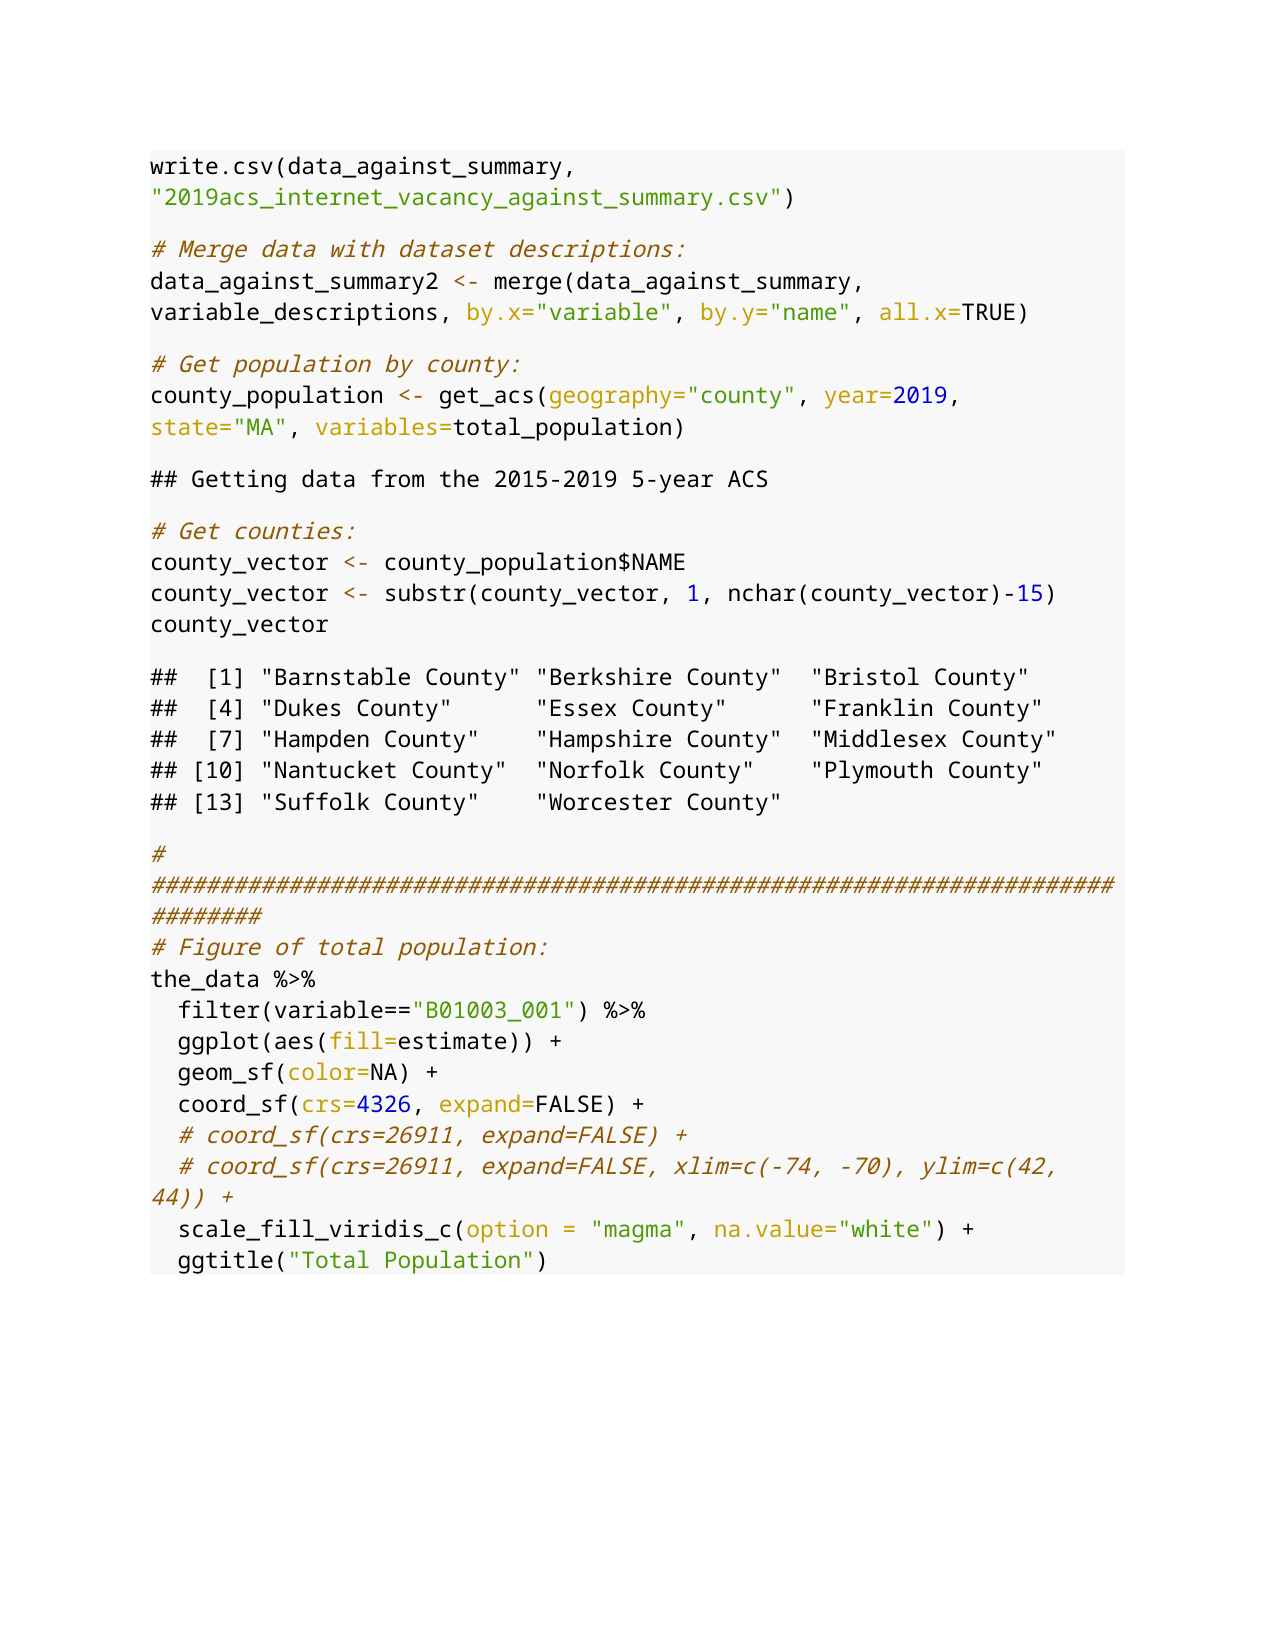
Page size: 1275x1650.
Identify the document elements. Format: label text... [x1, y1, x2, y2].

text ## [1] "Barnstable County" "Berkshire County" "Bristol County" ## [4] "Dukes County" "Essex County" "Franklin County" ## [7] "Hampden County" "Hampshire County" "Middlesex County" ## [10] "Nantucket County" "Norfolk County" "Plymouth County" ## [13] "Suffolk County" "Worcester County" [150, 660, 1125, 817]
text ## Getting data from the 2015-2019 5-year ACS [150, 462, 1125, 494]
text # Merge data with dataset descriptions: data_against_summary2 <- merge(data_against_summary, variable_descriptions, by.x="variable", by.y="name", all.x=TRUE) [150, 233, 1125, 327]
text # Get counties: county_vector <- county_population$NAME county_vector <- substr(county_vector, 1, nchar(county_vector)-15) county_vector [150, 514, 1125, 639]
text # Get population by county: county_population <- get_acs(geography="county", year=2019, state="MA", variables=total_population) [521, 348, 1125, 442]
text # ############################################################################## # Figure of total population: the_data %>% filter(variable=="B01003_001") %>% ggplot(aes(fill=estimate)) + geom_sf(color=NA) + coord_sf(crs=4326, expand=FALSE) + # coord_sf(crs=26911, expand=FALSE) + # coord_sf(crs=26911, expand=FALSE, xlim=c(-74, -70), ylim=c(42, 44)) + scale_fill_viridis_c(option = "magma", na.value="white") + ggtitle("Total Population") [150, 837, 1125, 1275]
